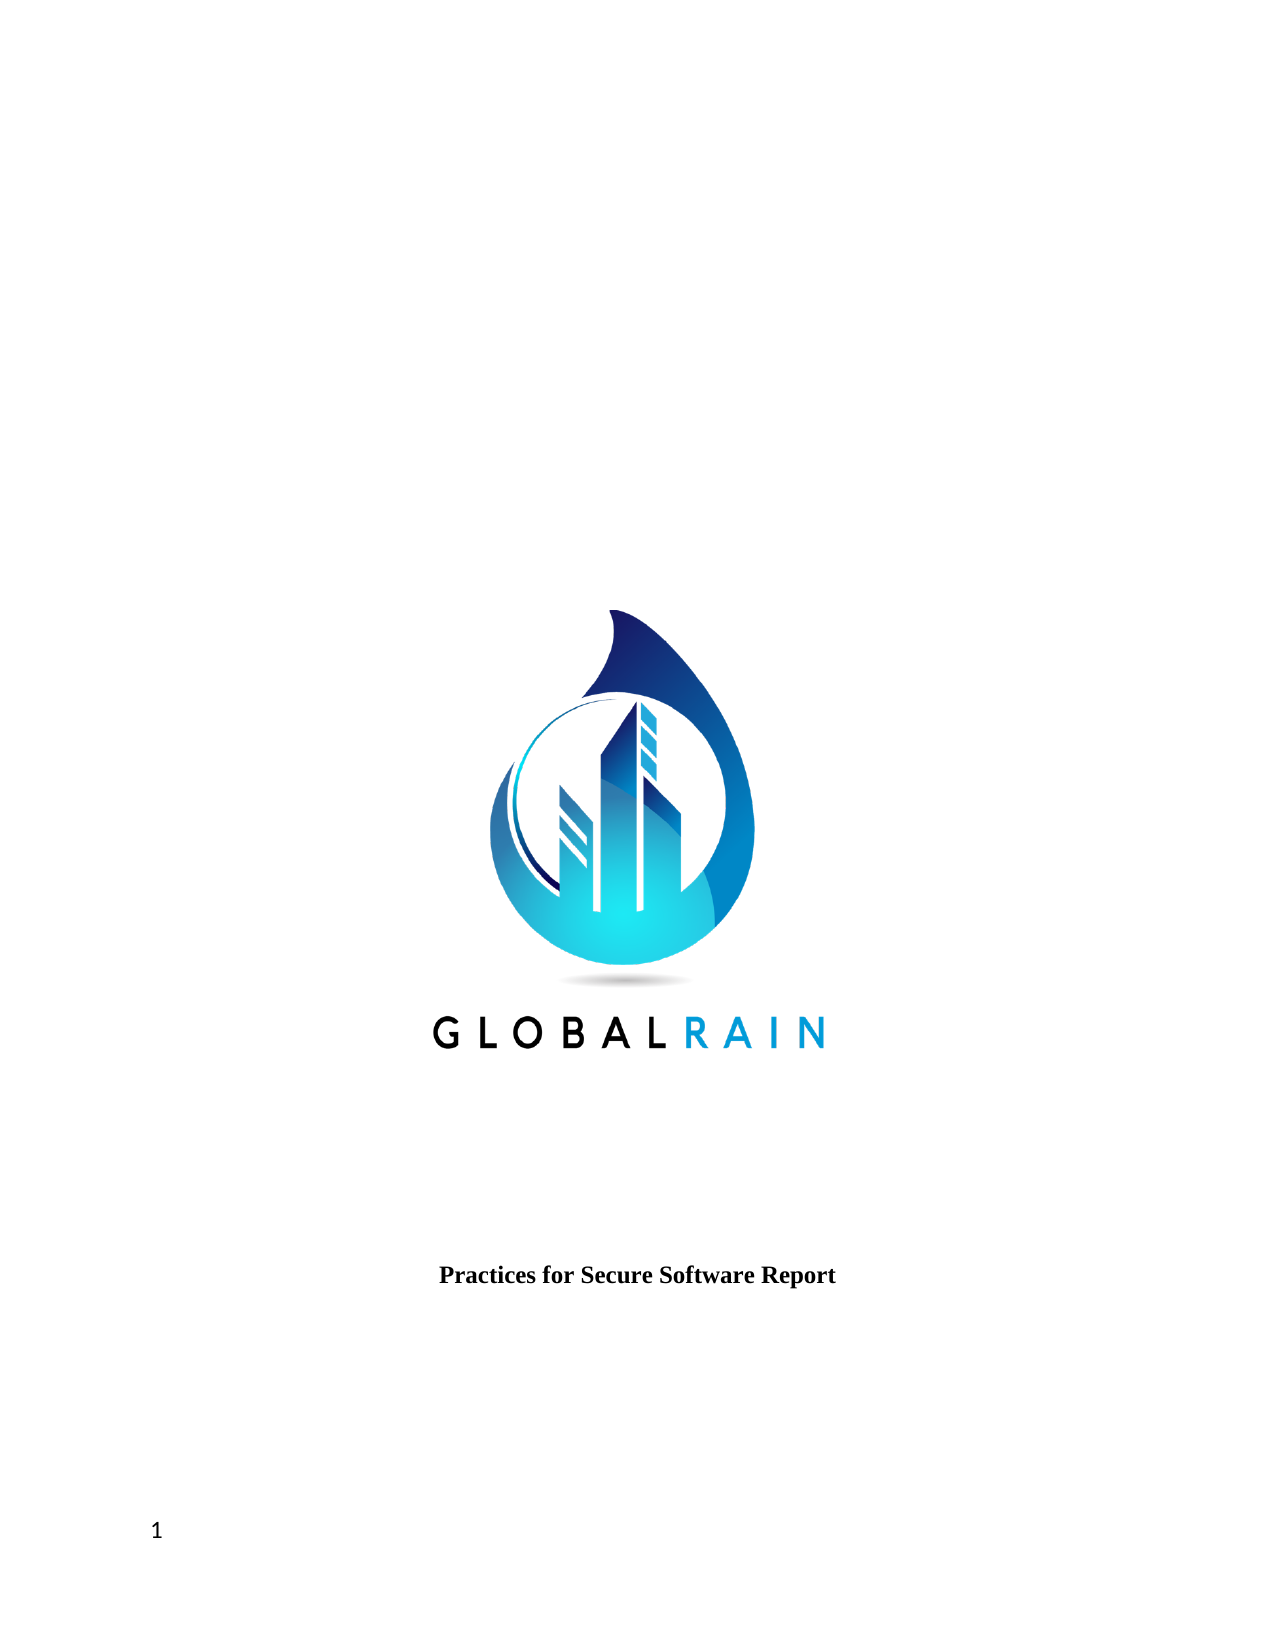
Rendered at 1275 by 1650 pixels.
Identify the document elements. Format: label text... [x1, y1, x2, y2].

subtitle Practices for Secure Software Report [150, 1261, 1125, 1289]
picture [431, 610, 844, 1058]
